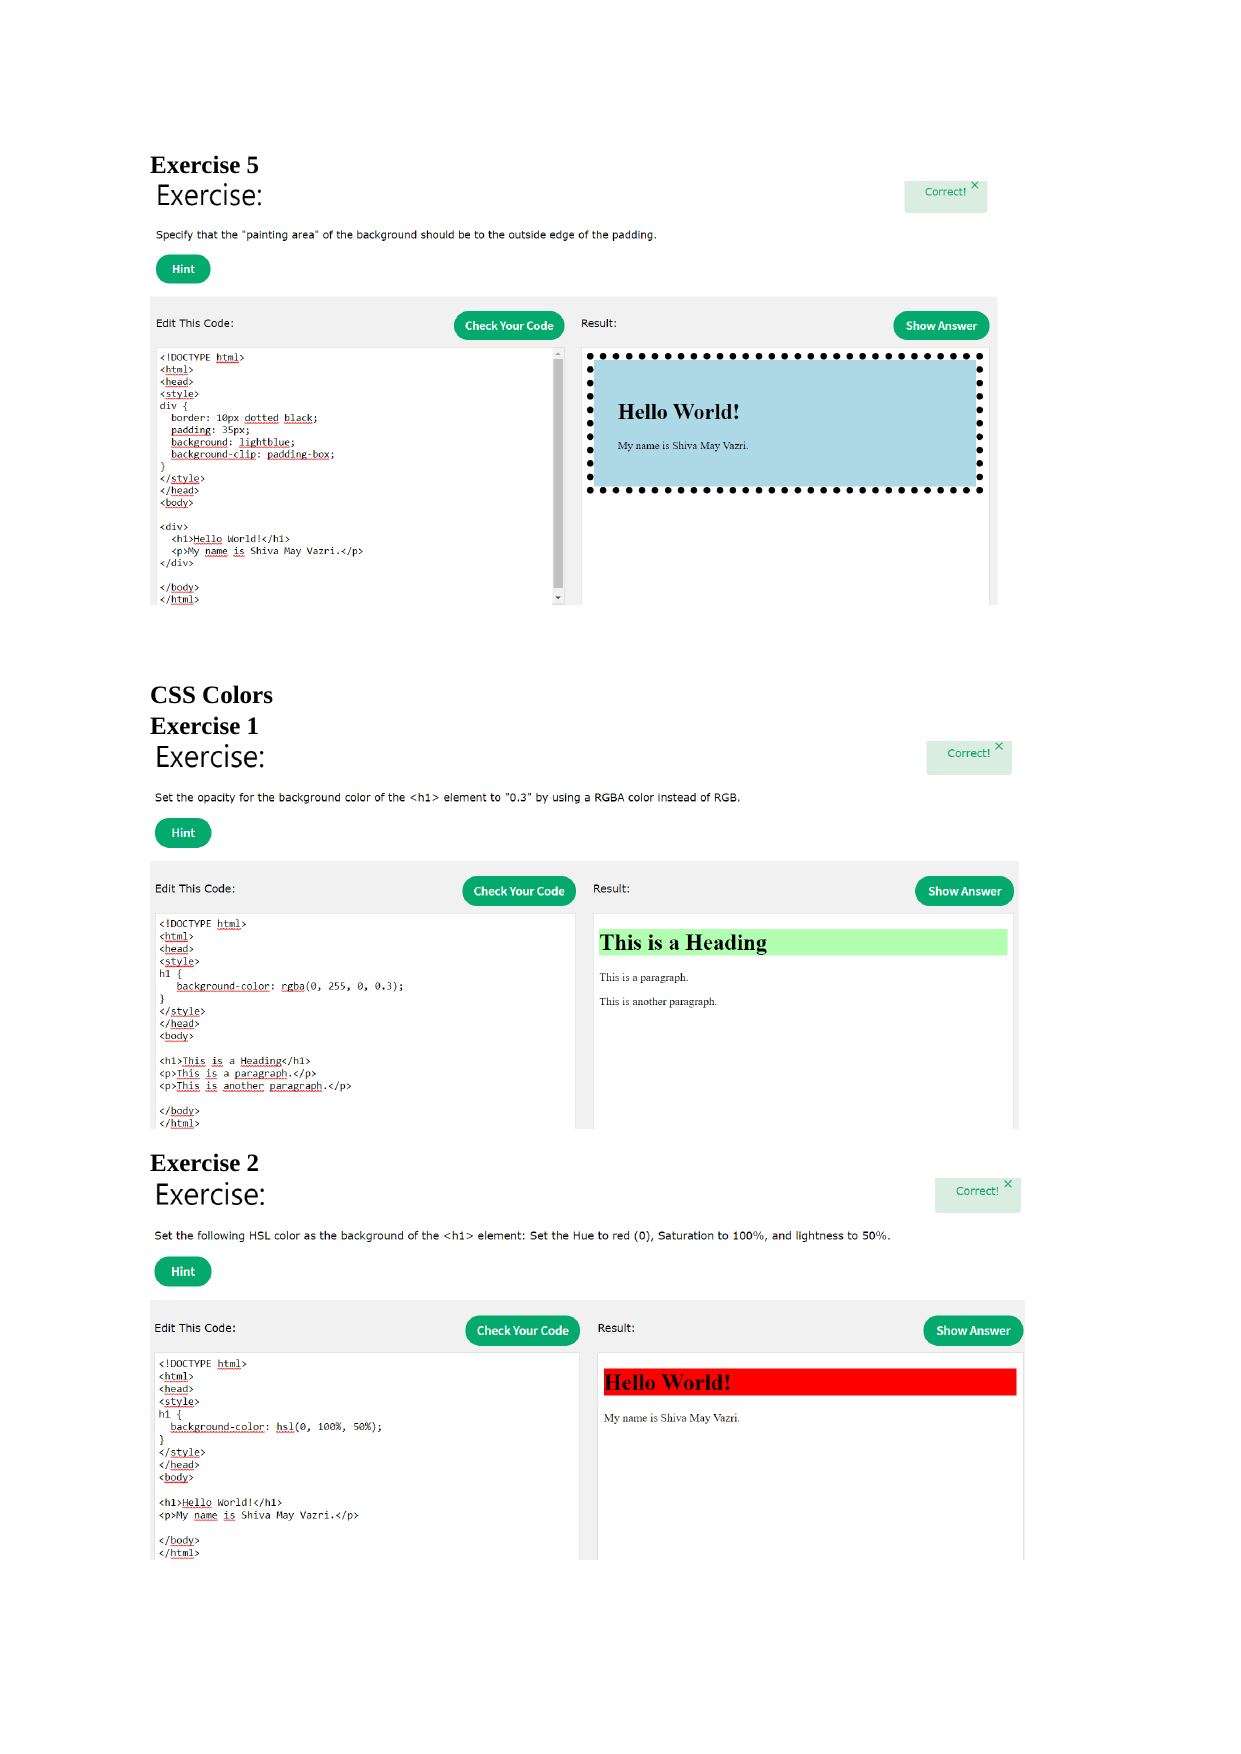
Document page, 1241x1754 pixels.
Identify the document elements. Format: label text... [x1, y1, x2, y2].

text Exercise 5 [150, 150, 1090, 179]
picture [150, 1178, 1025, 1560]
text Exercise 2 [150, 1148, 1090, 1176]
subtitle CSS Colors [150, 680, 1090, 708]
picture [150, 741, 1019, 1129]
text Exercise 1 [150, 711, 1090, 739]
picture [150, 181, 998, 605]
